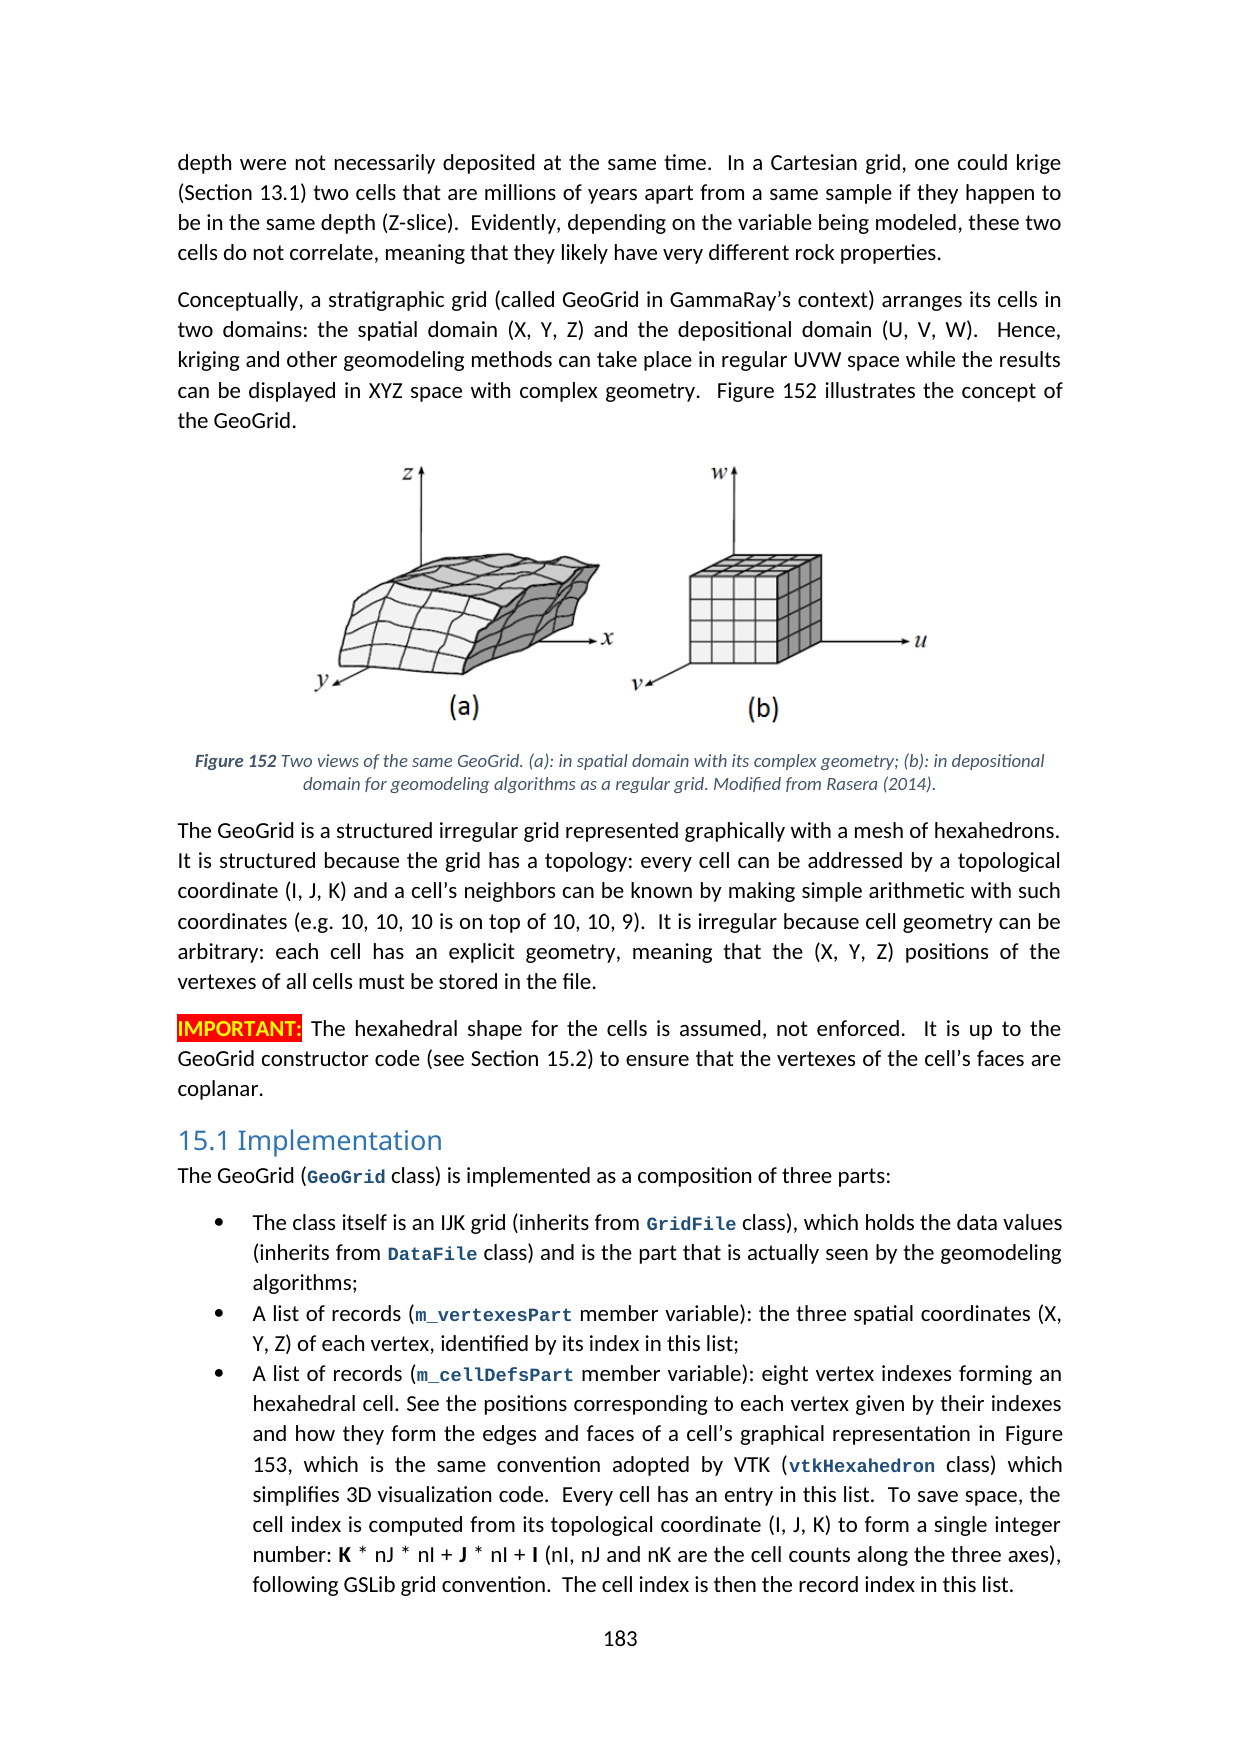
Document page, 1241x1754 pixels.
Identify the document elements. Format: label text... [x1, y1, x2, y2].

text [177, 148, 1063, 266]
text Conceptually, a stratigraphic grid (called GeoGrid in GammaRay’s context) arranges its cells in two domains: the spatial domain (X, Y, Z) and the depositional domain (U, V, W). Hence, kriging and other geomodeling methods can take place in regular UVW space while the results can be displayed in XYZ space with complex geometry. Figure 152 illustrates the concept of the GeoGrid. [177, 285, 1063, 434]
text The GeoGrid (GeoGrid class) is implemented as a composition of three parts: [177, 1161, 1063, 1189]
list A list of records (m_cellDefsPart member variable): eight vertex indexes forming an hexahedral cell. See the positions corresponding to each vertex given by their indexes and how they form the edges and faces of a cell’s graphical representation in Figure 153, which is the same convention adopted by VTK (vtkHexahedron class) which simplifies 3D visualization code. Every cell has an entry in this list. To save space, the cell index is computed from its topological coordinate (I, J, K) to form a single integer number: K * nJ * nI + J * nI + I (nI, nJ and nK are the cell counts along the three axes), following GSLib grid convention. The cell index is then the record index in this list. [215, 1359, 1063, 1598]
text The GeoGrid is a structured irregular grid represented graphically with a mesh of hexahedrons. It is structured because the grid has a topology: every cell can be addressed by a topological coordinate (I, J, K) and a cell’s neighbors can be known by making simple arithmetic with such coordinates (e.g. 10, 10, 10 is on top of 10, 10, 9). It is irregular because cell geometry can be arbitrary: each cell has an explicit geometry, meaning that the (X, Y, Z) positions of the vertexes of all cells must be stored in the file. [177, 816, 1063, 995]
picture [300, 452, 940, 731]
text Figure 152 Two views of the same GeoGrid. (a): in spatial domain with its complex geometry; (b): in depositional domain for geomodeling algorithms as a regular grid. Modified from Rasera (2014). [177, 749, 1063, 795]
list The class itself is an IJK grid (inherits from GridFile class), which holds the data values (inherits from DataFile class) and is the part that is actually seen by the geomodeling algorithms; [215, 1208, 1063, 1296]
list A list of records (m_vertexesPart member variable): the three spatial coordinates (X, Y, Z) of each vertex, identified by its index in this list; [215, 1299, 1063, 1357]
text IMPORTANT: The hexahedral shape for the cells is assumed, not enforced. It is up to the GeoGrid constructor code (see Section 15.2) to ensure that the vertexes of the cell’s faces are coplanar. [177, 1014, 1063, 1102]
subtitle Implementation [177, 1121, 1063, 1158]
